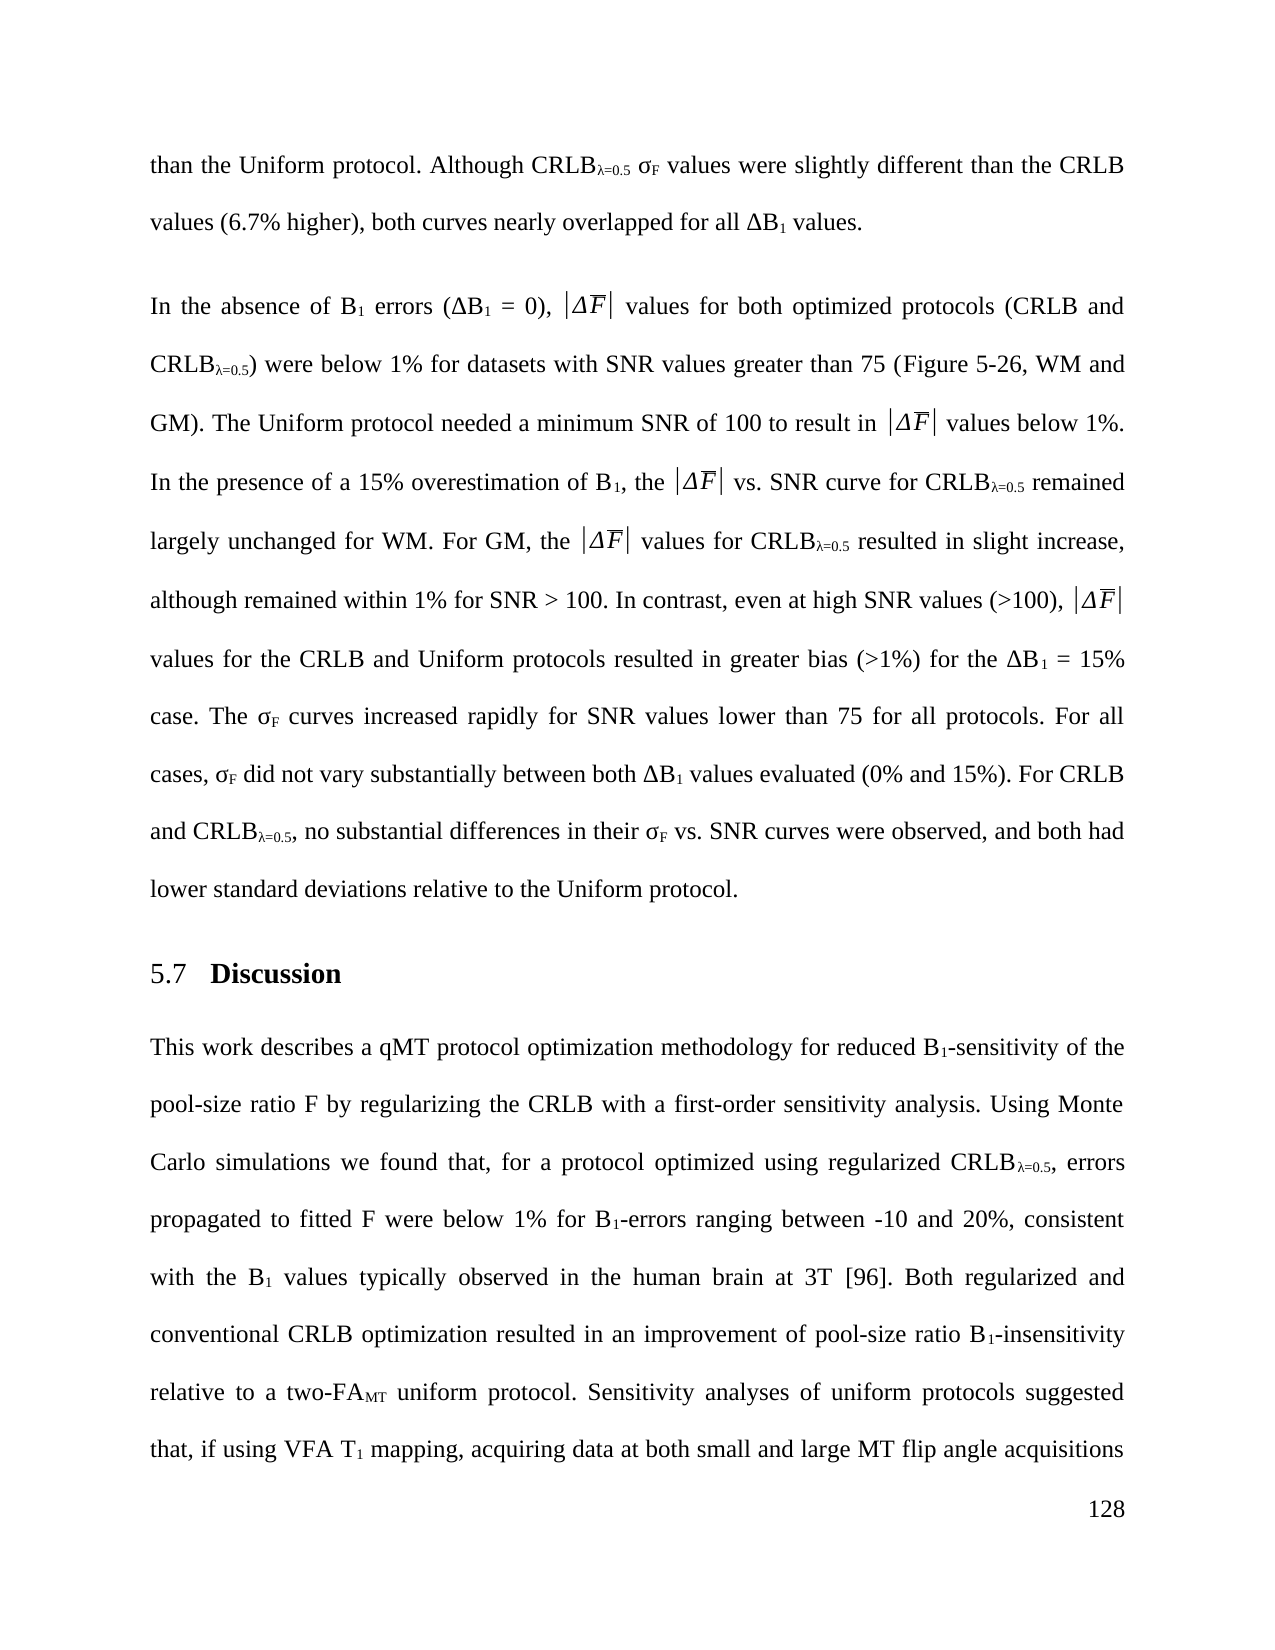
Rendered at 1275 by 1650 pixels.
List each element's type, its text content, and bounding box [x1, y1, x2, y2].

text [150, 150, 1125, 236]
subtitle Discussion [150, 956, 1125, 990]
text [150, 1032, 1125, 1463]
